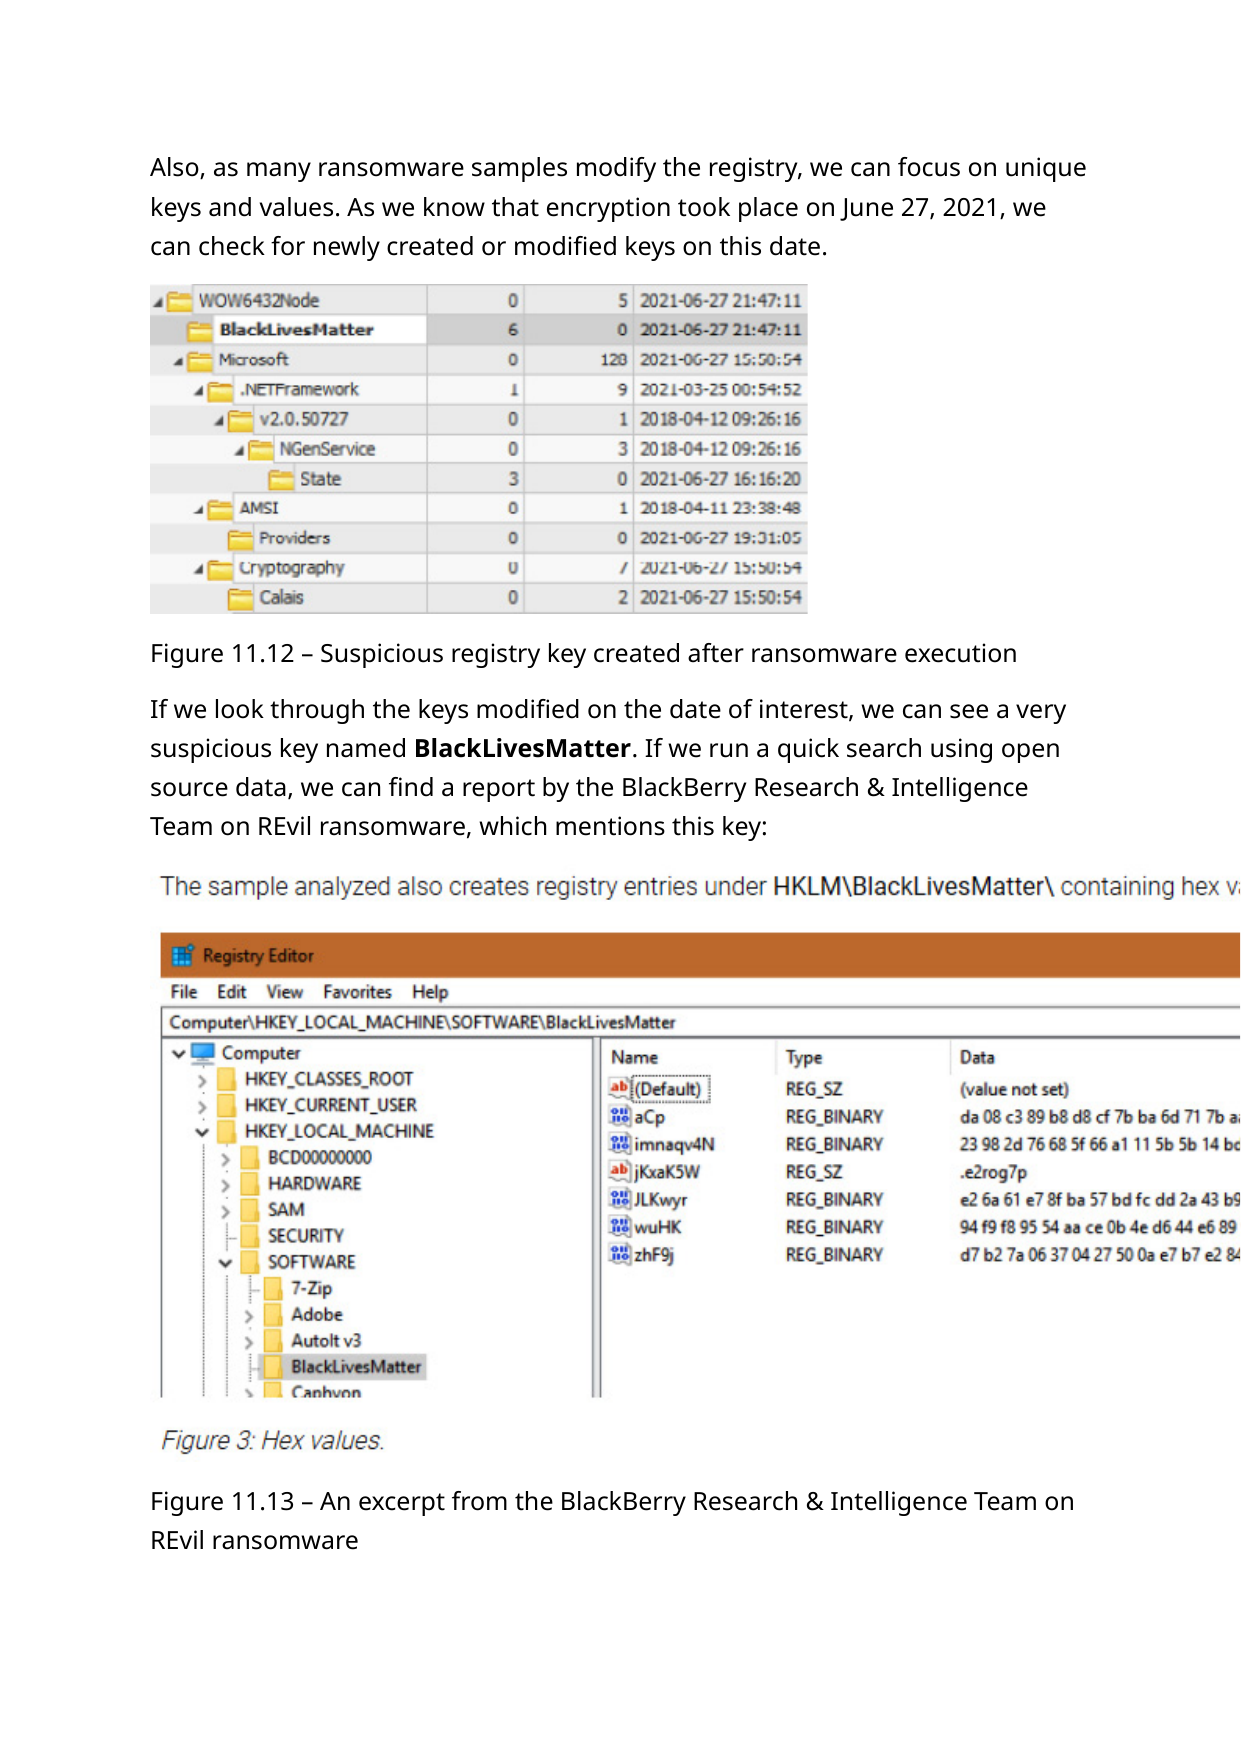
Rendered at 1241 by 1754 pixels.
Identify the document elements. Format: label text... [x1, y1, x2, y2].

text Figure 11.12 – Suspicious registry key created after ransomware execution [150, 636, 1090, 670]
text If we look through the keys modified on the date of interest, we can see a very suspicious key named BlackLivesMatter. If we run a quick search using open source data, we can find a report by the BlackBerry Research & Intelligence Team on REvil ransomware, which mentions this key: [150, 691, 1090, 843]
picture [150, 864, 1241, 1462]
text Also, as many ransomware samples modify the registry, we can focus on unique keys and values. As we know that encryption took place on June 27, 2021, we can check for newly created or modified keys on this date. [150, 150, 1090, 262]
text Figure 11.13 – An excerpt from the BlackBerry Research & Intelligence Team on REvil ransomware [150, 1483, 1090, 1557]
picture [150, 284, 808, 614]
